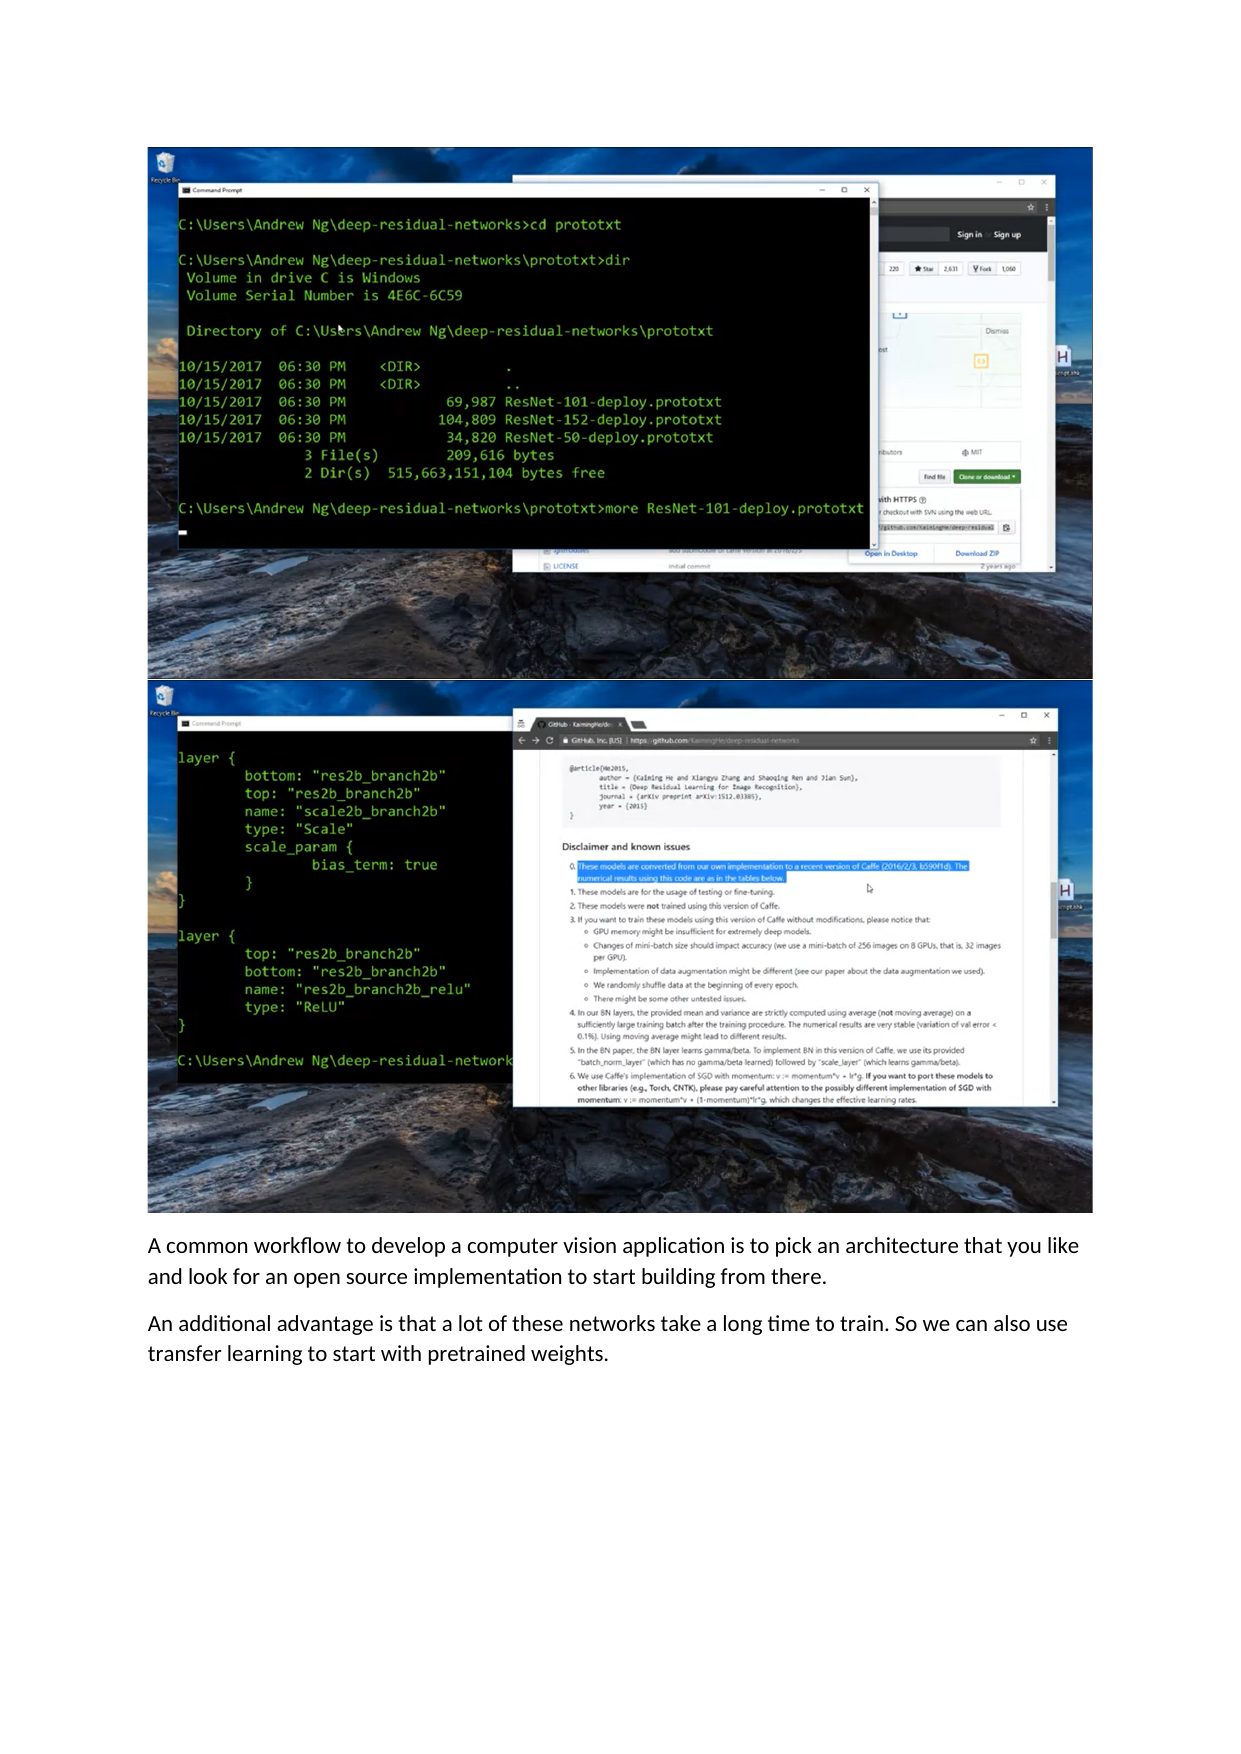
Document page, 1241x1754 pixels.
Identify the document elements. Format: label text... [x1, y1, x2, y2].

picture [147, 147, 1093, 679]
picture [147, 680, 1093, 1213]
text A common workflow to develop a computer vision application is to pick an architecture that you like and look for an open source implementation to start building from there. [148, 1232, 1093, 1290]
text An additional advantage is that a lot of these networks take a long time to train. So we can also use transfer learning to start with pretrained weights. [148, 1309, 1093, 1367]
